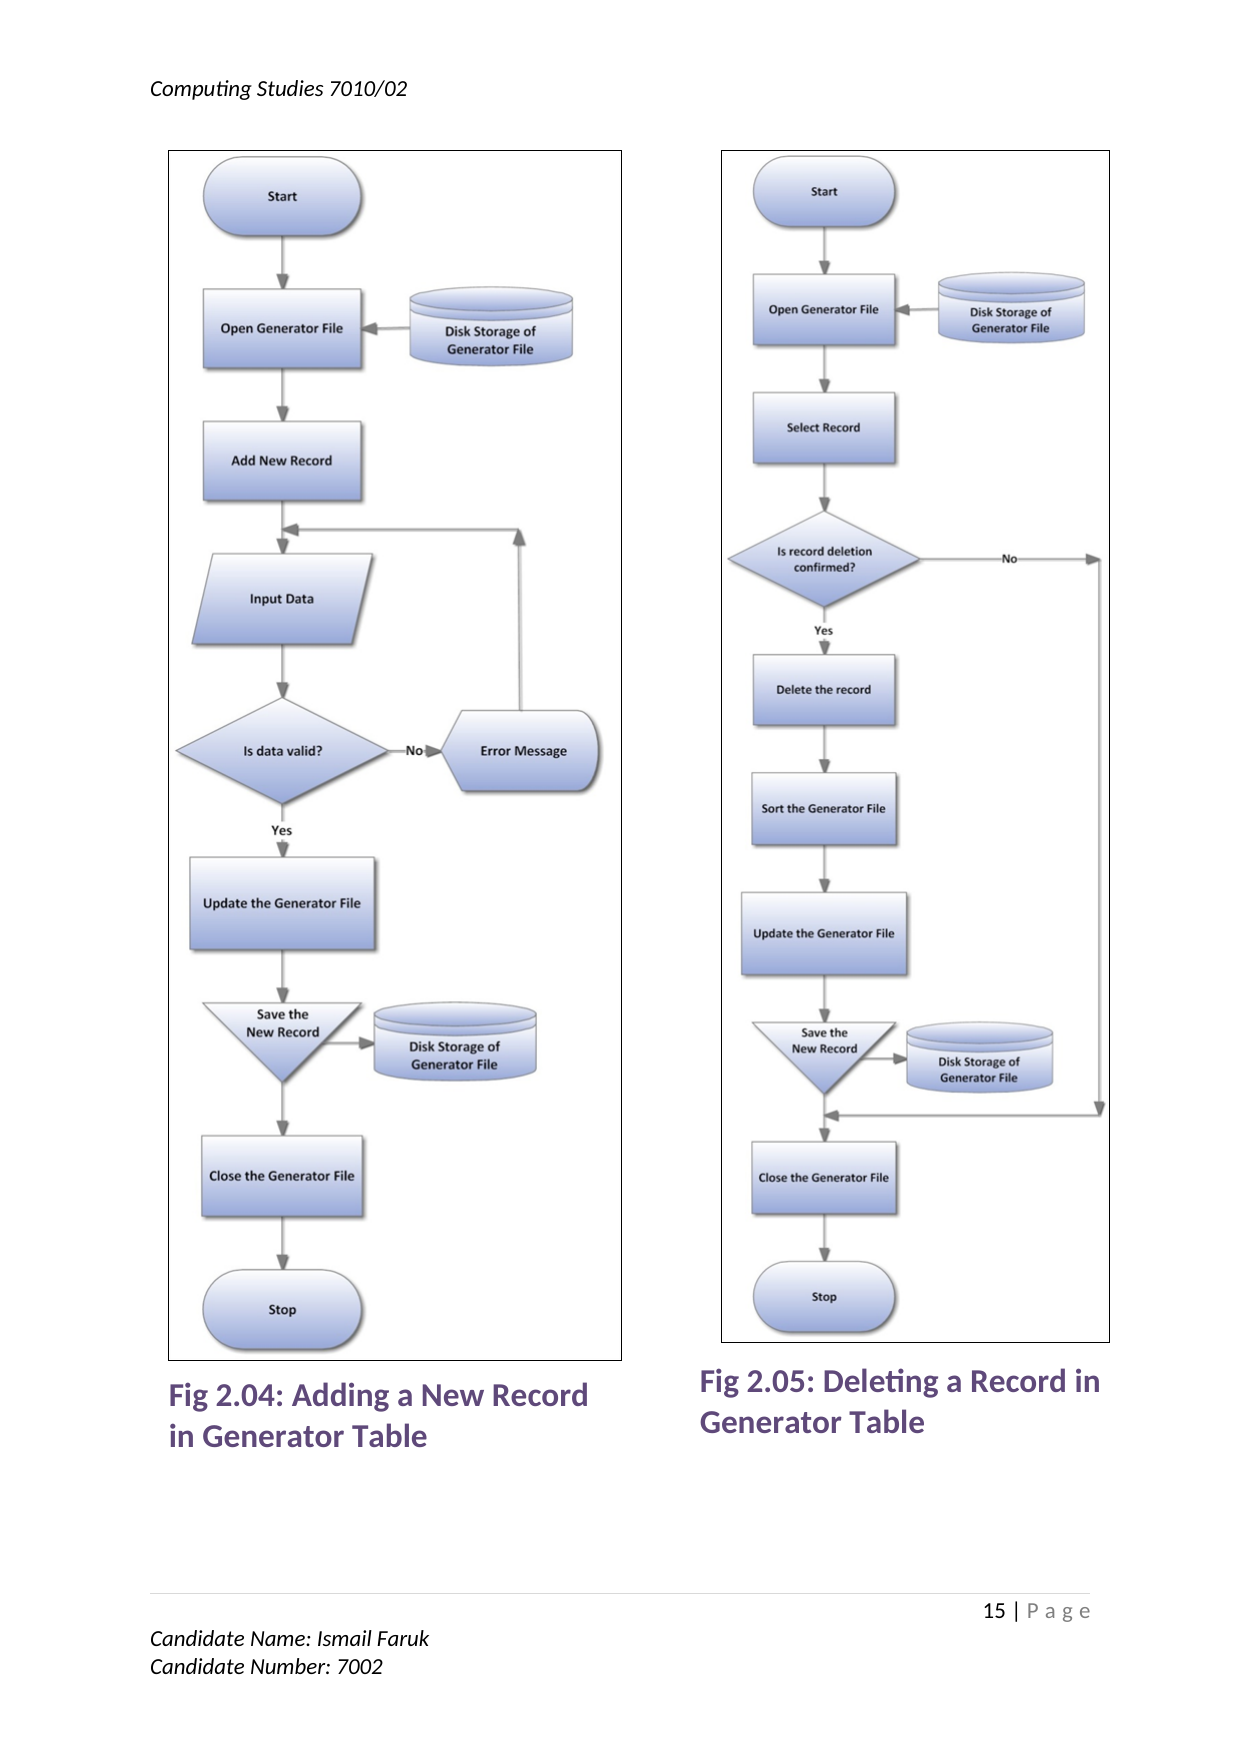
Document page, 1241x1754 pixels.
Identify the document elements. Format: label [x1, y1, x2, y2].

picture [169, 151, 621, 1360]
picture [722, 151, 1109, 1342]
